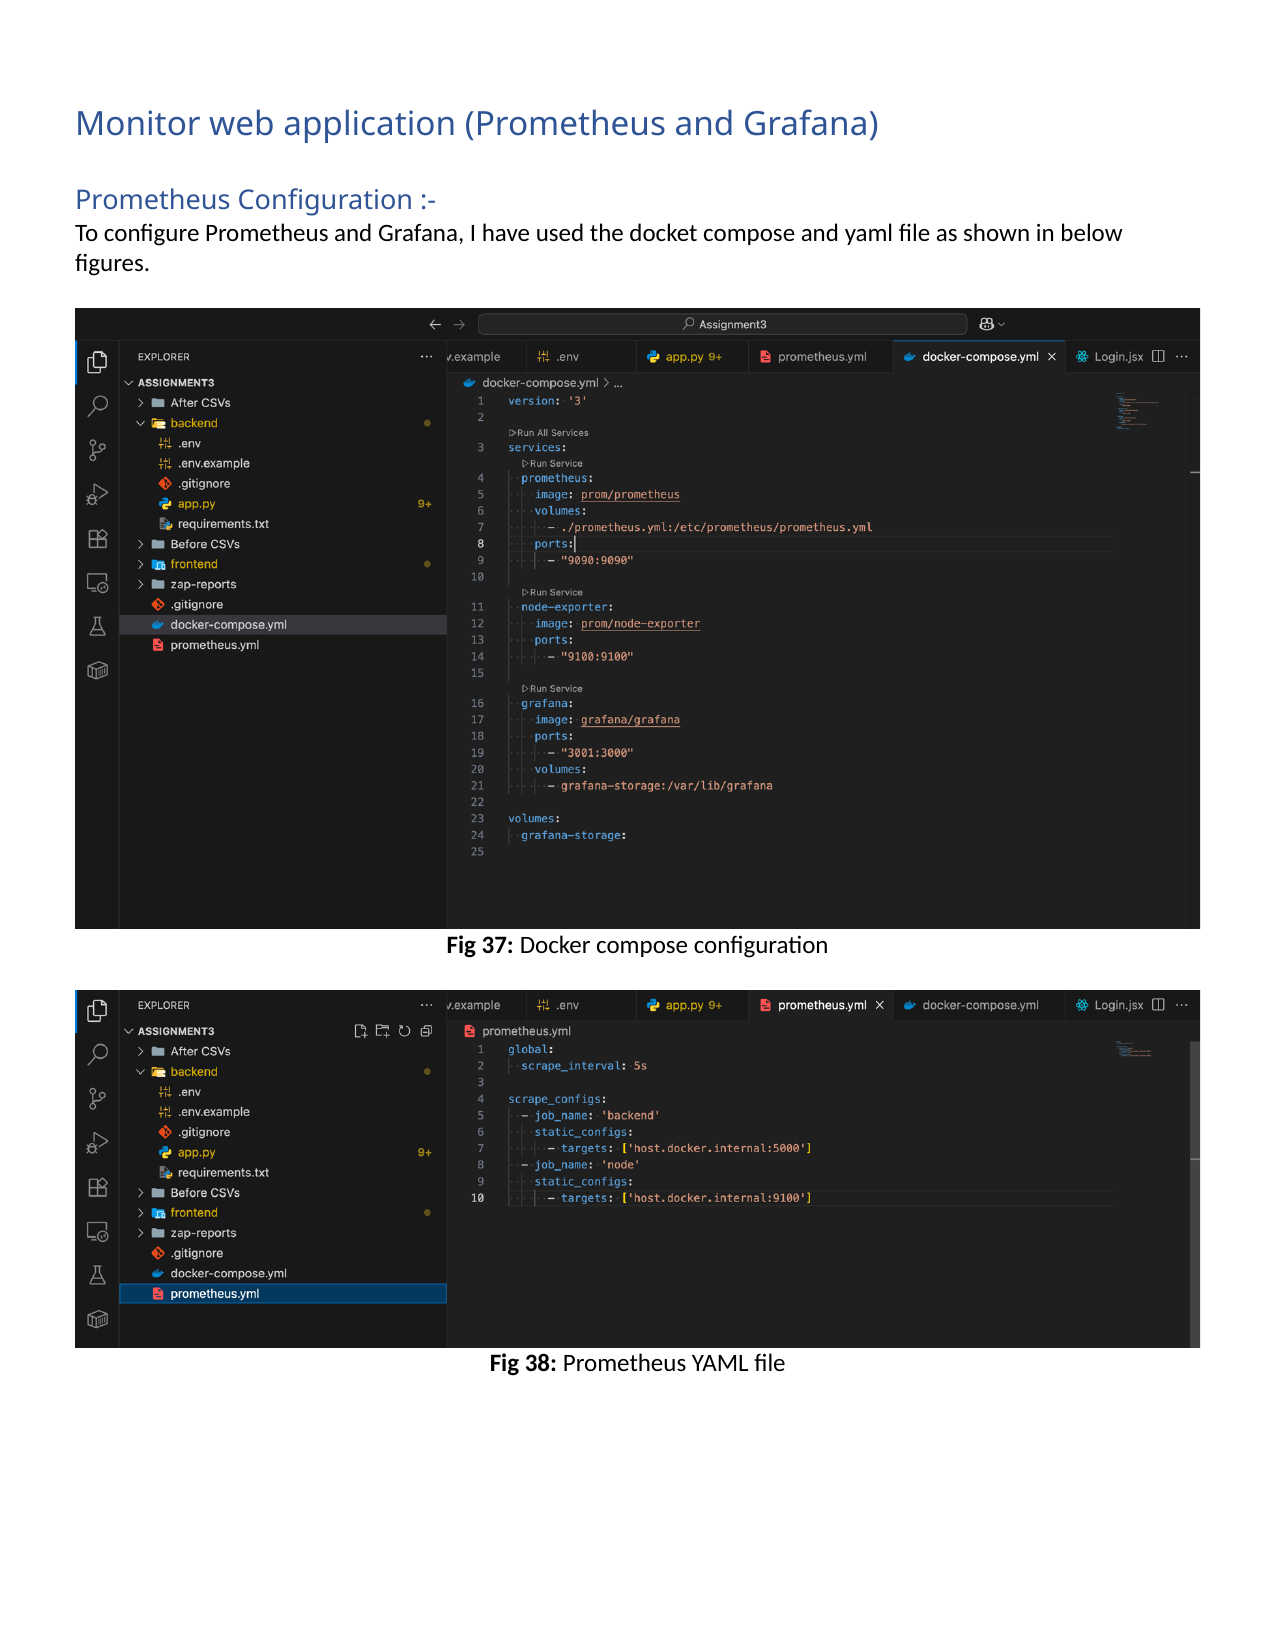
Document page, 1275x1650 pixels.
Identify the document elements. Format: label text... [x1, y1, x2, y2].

subtitle Monitor web application (Prometheus and Grafana) [75, 100, 1200, 145]
text To configure Prometheus and Grafana, I have used the docket compose and yaml file as shown in below figures. [75, 217, 1200, 278]
text Fig 37: Docker compose configuration [75, 929, 1200, 959]
subtitle Prometheus Configuration :- [75, 180, 1200, 217]
text Fig 38: Prometheus YAML file [75, 1348, 1200, 1378]
picture [75, 990, 1200, 1348]
picture [75, 308, 1200, 929]
